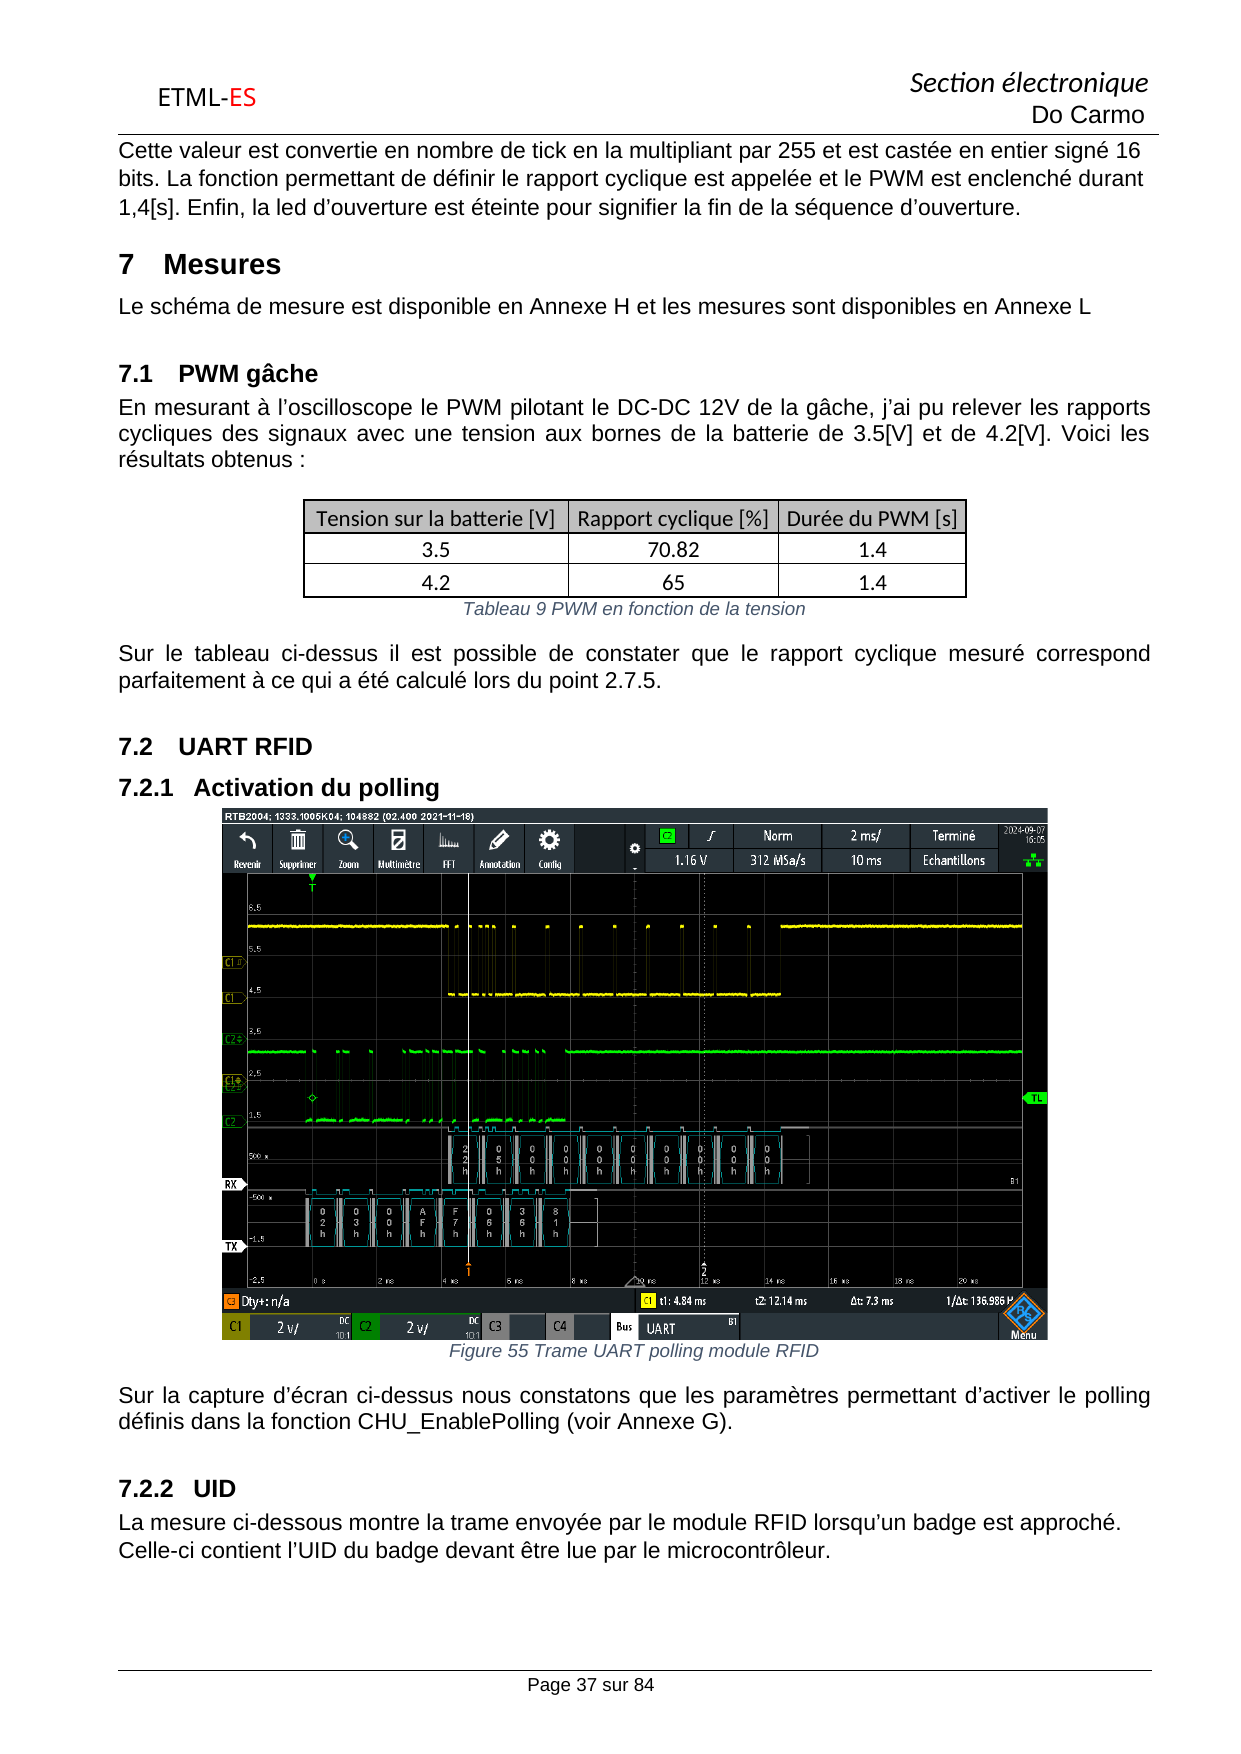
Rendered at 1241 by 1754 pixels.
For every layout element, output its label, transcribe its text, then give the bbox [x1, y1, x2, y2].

text UID [118, 1473, 1152, 1502]
text Figure 55 Trame UART polling module RFID [118, 1339, 1152, 1361]
text Tableau 9 PWM en fonction de la tension [118, 598, 1152, 619]
table_header Tension sur la batterie [V] [305, 501, 568, 532]
table_cell 65 [569, 564, 778, 596]
text Sur le tableau ci-dessus il est possible de constater que le rapport cyclique mesuré correspond parfaitement à ce qui a été calculé lors du point 2.7.5. [118, 640, 1152, 693]
table_cell 4.2 [305, 564, 568, 596]
table_cell 3.5 [305, 534, 568, 563]
table_header Rapport cyclique [%] [569, 501, 778, 532]
table_header Durée du PWM [s] [779, 501, 965, 532]
table_cell 70.82 [569, 534, 778, 563]
text Sur la capture d’écran ci-dessus nous constatons que les paramètres permettant d’activer le polling définis dans la fonction CHU_EnablePolling (voir Annexe G). [118, 1382, 1152, 1435]
text Le schéma de mesure est disponible en Annexe H et les mesures sont disponibles en Annexe L [118, 293, 1152, 320]
picture [222, 808, 1048, 1340]
subtitle UART RFID [118, 732, 1152, 761]
text Activation du polling [118, 773, 1152, 802]
text Cette valeur est convertie en nombre de tick en la multipliant par 255 et est castée en entier signé 16 bits. La fonction permettant de définir le rapport cyclique est appelée et le PWM est enclenché durant 1,4[s]. Enfin, la led d’ouverture est éteinte pour signifier la fin de la séquence d’ouverture. [118, 137, 1152, 220]
text En mesurant à l’oscilloscope le PWM pilotant le DC-DC 12V de la gâche, j’ai pu relever les rapports cycliques des signaux avec une tension aux bornes de la batterie de 3.5[V] et de 4.2[V]. Voici les résultats obtenus : [118, 393, 1152, 473]
subtitle PWM gâche [118, 358, 1152, 387]
table_cell 1.4 [779, 564, 965, 596]
subtitle Mesures [118, 247, 1152, 281]
text La mesure ci-dessous montre la trame envoyée par le module RFID lorsqu’un badge est approché. Celle-ci contient l’UID du badge devant être lue par le microcontrôleur. [118, 1508, 1152, 1563]
table_cell 1.4 [779, 534, 965, 563]
